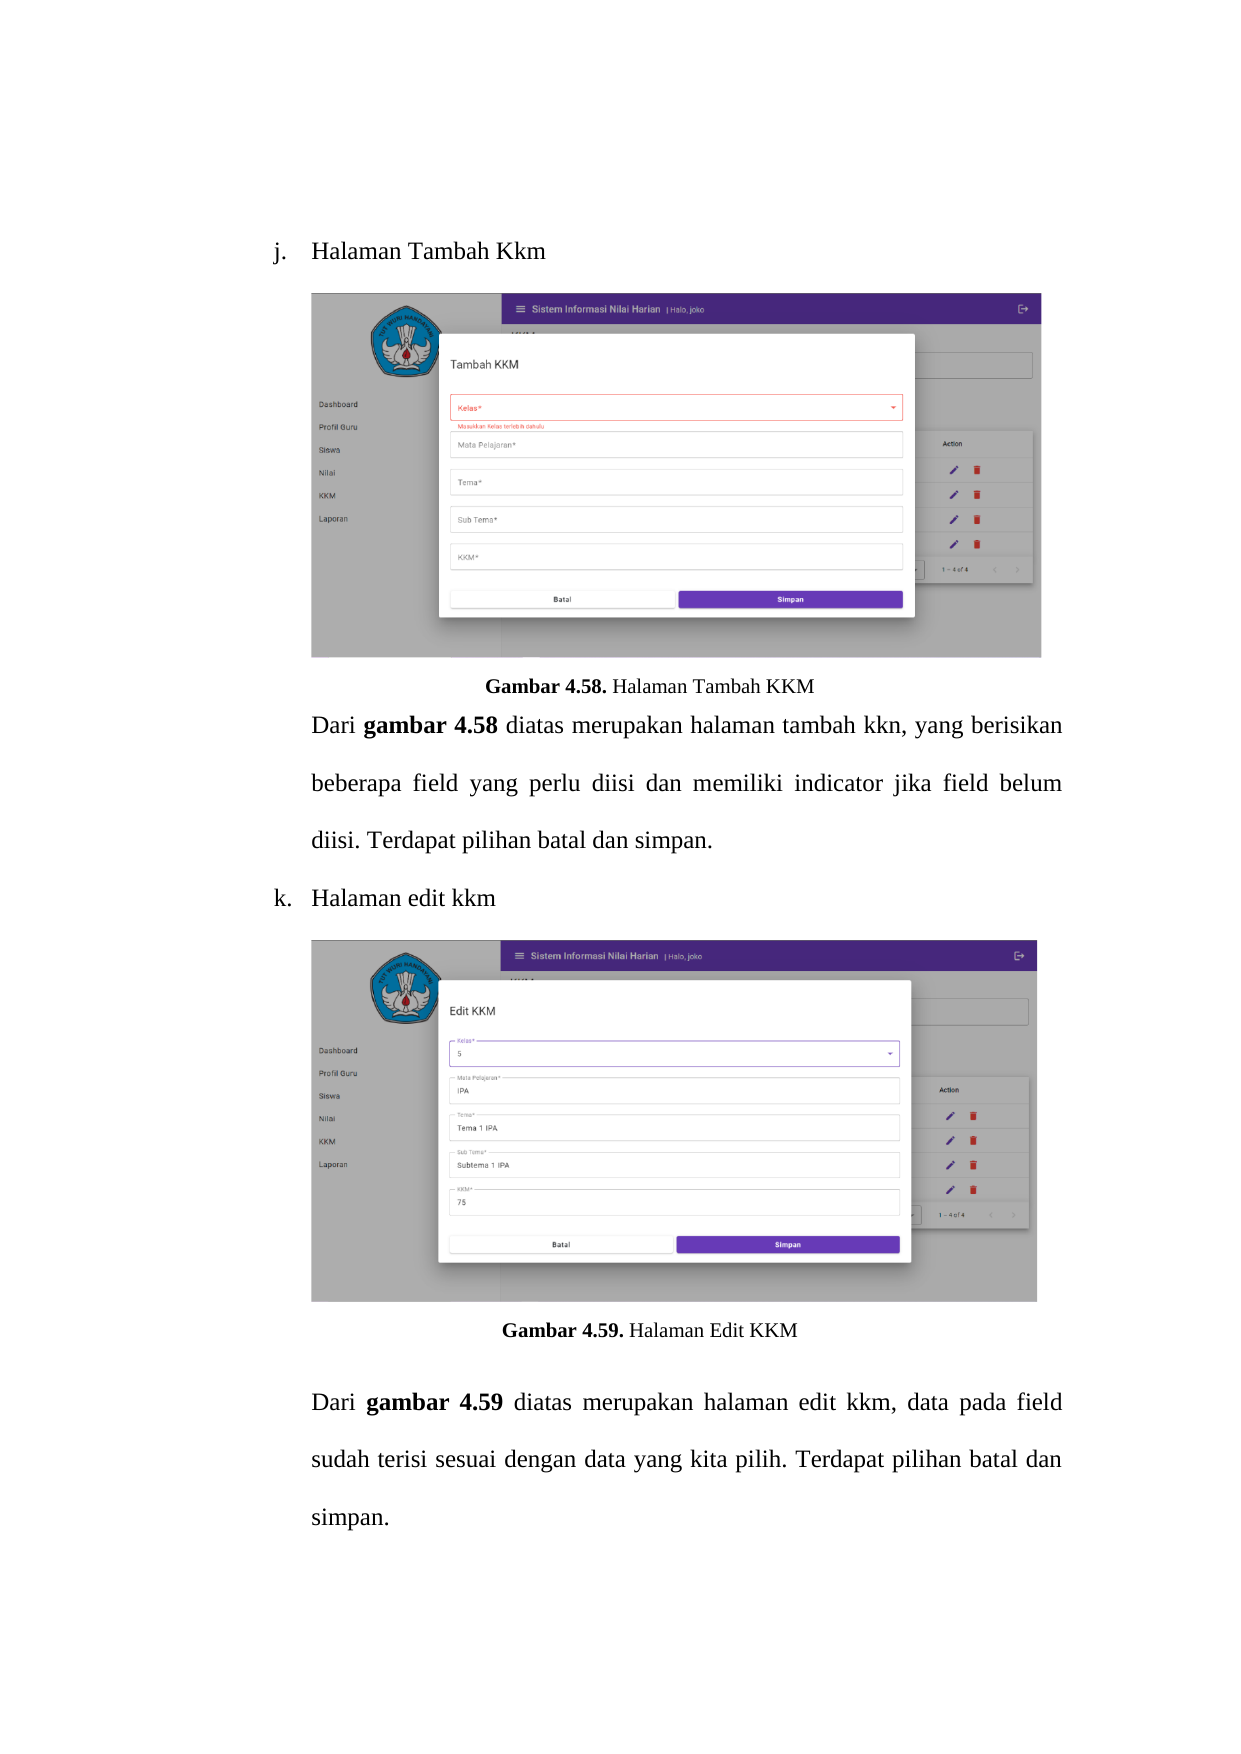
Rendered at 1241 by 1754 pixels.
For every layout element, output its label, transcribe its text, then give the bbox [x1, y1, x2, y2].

picture [311, 940, 1038, 1302]
list Dari gambar 4.58 diatas merupakan halaman tambah kkn, yang berisikan beberapa field yang perlu diisi dan memiliki indicator jika field belum diisi. Terdapat pilihan batal dan simpan. [311, 711, 1063, 854]
list Halaman edit kkm [274, 883, 1063, 912]
list Halaman Tambah Kkm [274, 236, 1063, 265]
text Gambar 4.58. Halaman Tambah KKM [236, 674, 1063, 698]
text Gambar 4.59. Halaman Edit KKM [236, 1318, 1063, 1342]
list Dari gambar 4.59 diatas merupakan halaman edit kkm, data pada field sudah terisi sesuai dengan data yang kita pilih. Terdapat pilihan batal dan simpan. [311, 1387, 1063, 1530]
picture [311, 293, 1042, 658]
